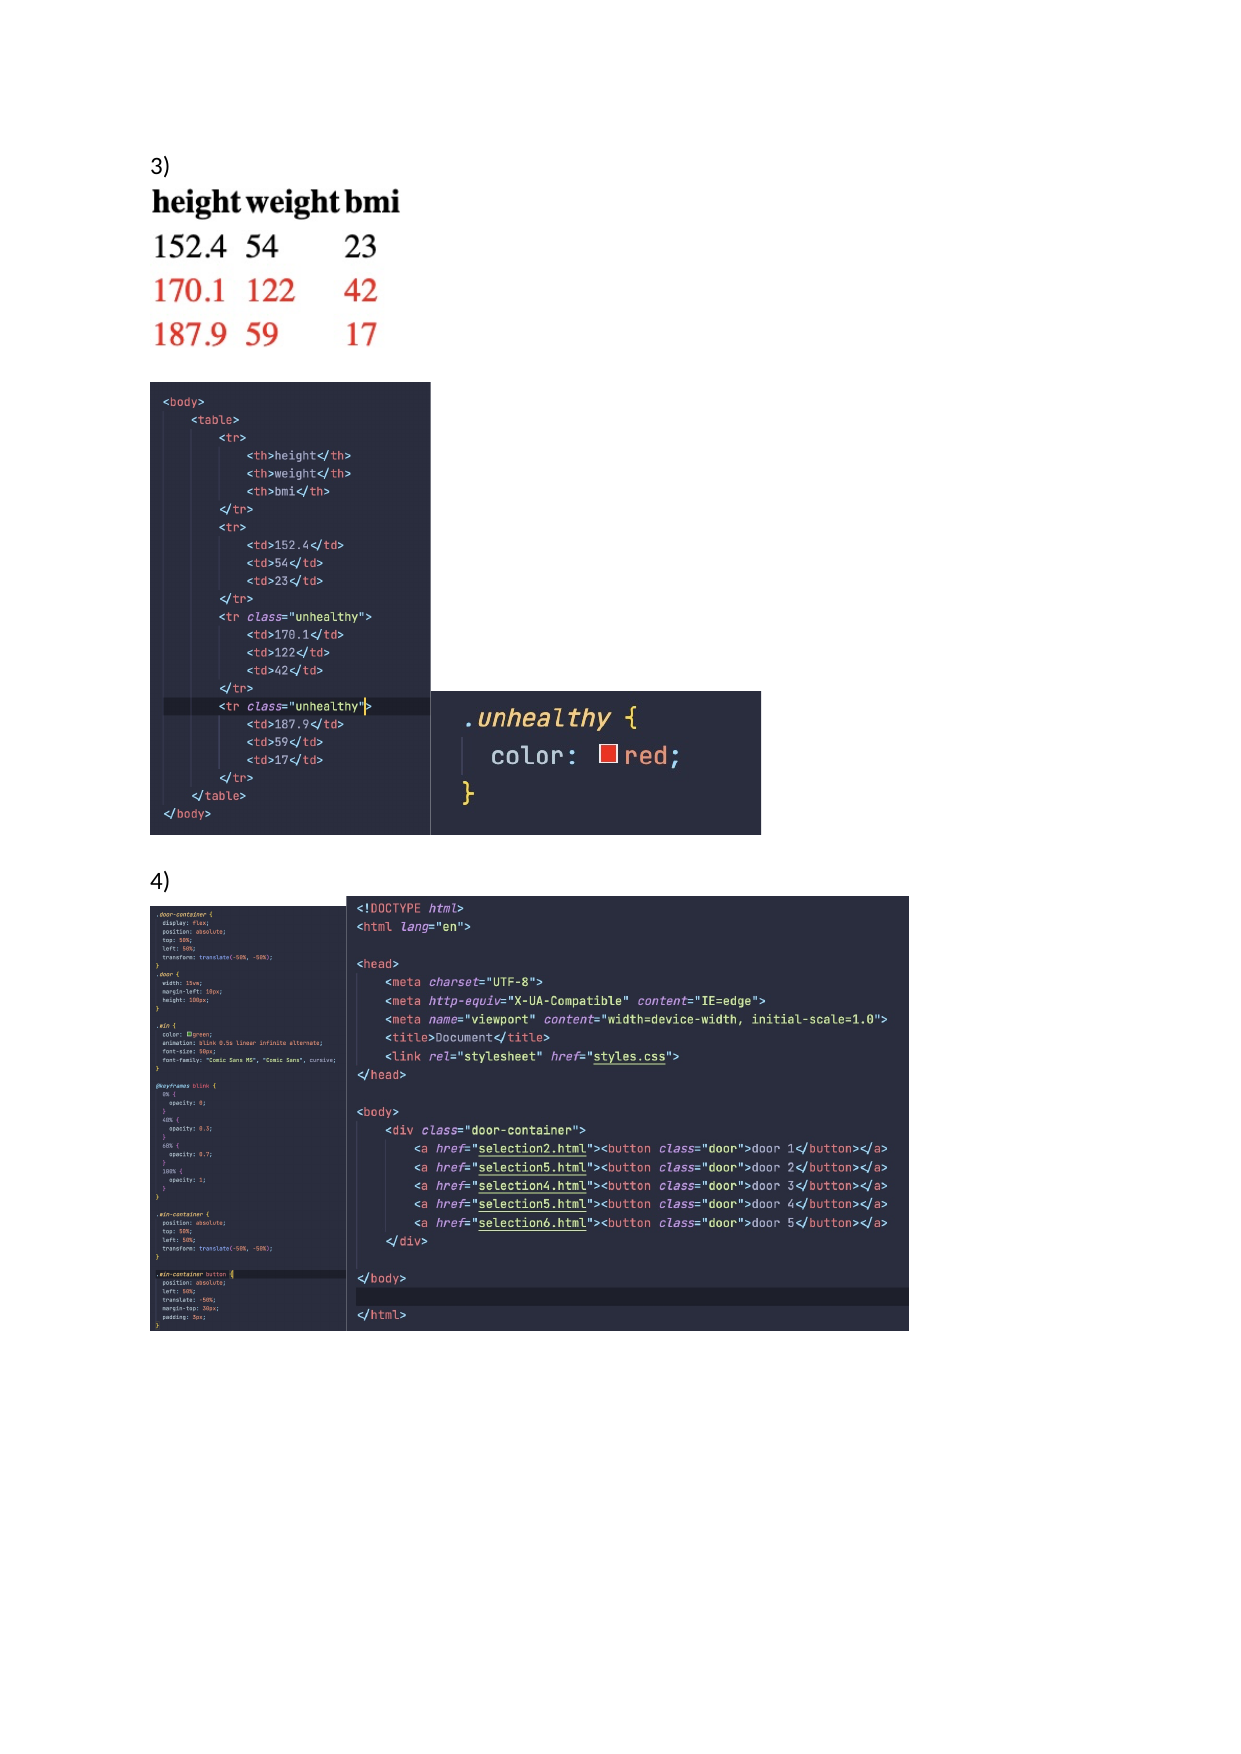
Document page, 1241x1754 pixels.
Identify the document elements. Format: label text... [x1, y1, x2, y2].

picture [150, 180, 762, 835]
text 3) [150, 150, 1090, 181]
text 4) [150, 866, 1090, 896]
picture [150, 896, 909, 1331]
